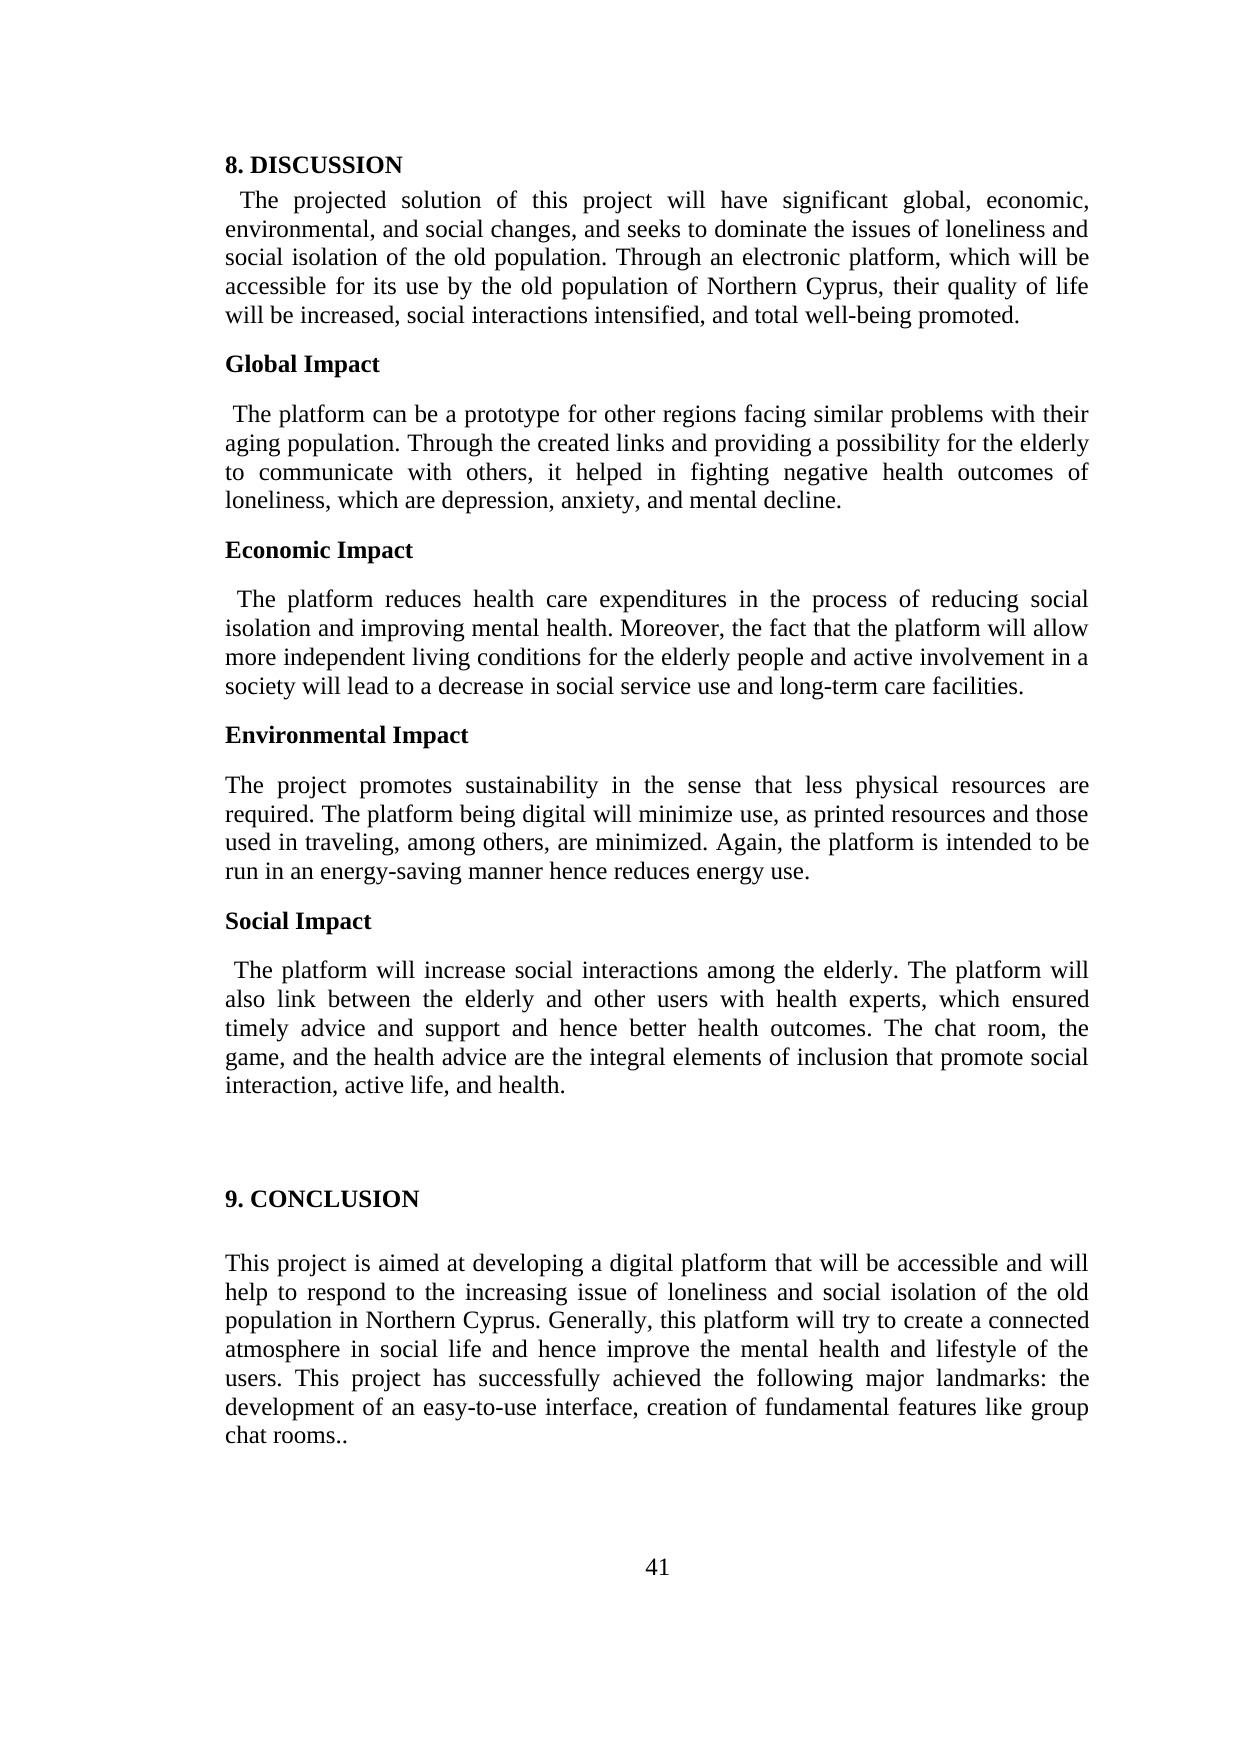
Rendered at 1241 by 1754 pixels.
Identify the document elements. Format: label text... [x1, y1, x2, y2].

text 9. CONCLUSION [225, 1184, 1090, 1213]
text The platform can be a prototype for other regions facing similar problems with their aging population. Through the created links and providing a possibility for the elderly to communicate with others, it helped in fighting negative health outcomes of loneliness, which are depression, anxiety, and mental decline. [225, 399, 1090, 514]
text Economic Impact [225, 535, 1090, 564]
text Social Impact [225, 906, 1090, 934]
text The platform reduces health care expenditures in the process of reducing social isolation and improving mental health. Moreover, the fact that the platform will allow more independent living conditions for the elderly people and active involvement in a society will lead to a decrease in social service use and long-term care facilities. [225, 584, 1090, 699]
text This project is aimed at developing a digital platform that will be accessible and will help to respond to the increasing issue of loneliness and social isolation of the old population in Northern Cyprus. Generally, this platform will try to create a connected atmosphere in social life and hence improve the mental health and lifestyle of the users. This project has successfully achieved the following major landmarks: the development of an easy-to-use interface, creation of fundamental features like group chat rooms.. [225, 1248, 1090, 1449]
text The projected solution of this project will have significant global, economic, environmental, and social changes, and seeks to dominate the issues of loneliness and social isolation of the old population. Through an electronic platform, which will be accessible for its use by the old population of Northern Cyprus, their quality of life will be increased, social interactions intensified, and total well-being promoted. [225, 185, 1090, 329]
text Global Impact [225, 349, 1090, 378]
text The platform will increase social interactions among the elderly. The platform will also link between the elderly and other users with health experts, which ensured timely advice and support and hence better health outcomes. The chat room, the game, and the health advice are the integral elements of inclusion that promote social interaction, active life, and health. [225, 955, 1090, 1099]
text Environmental Impact [225, 720, 1090, 749]
text The project promotes sustainability in the sense that less physical resources are required. The platform being digital will minimize use, as printed resources and those used in traveling, among others, are minimized. Again, the platform is intended to be run in an energy-saving manner hence reduces energy use. [225, 770, 1090, 885]
subtitle 8. DISCUSSION [225, 150, 1090, 179]
